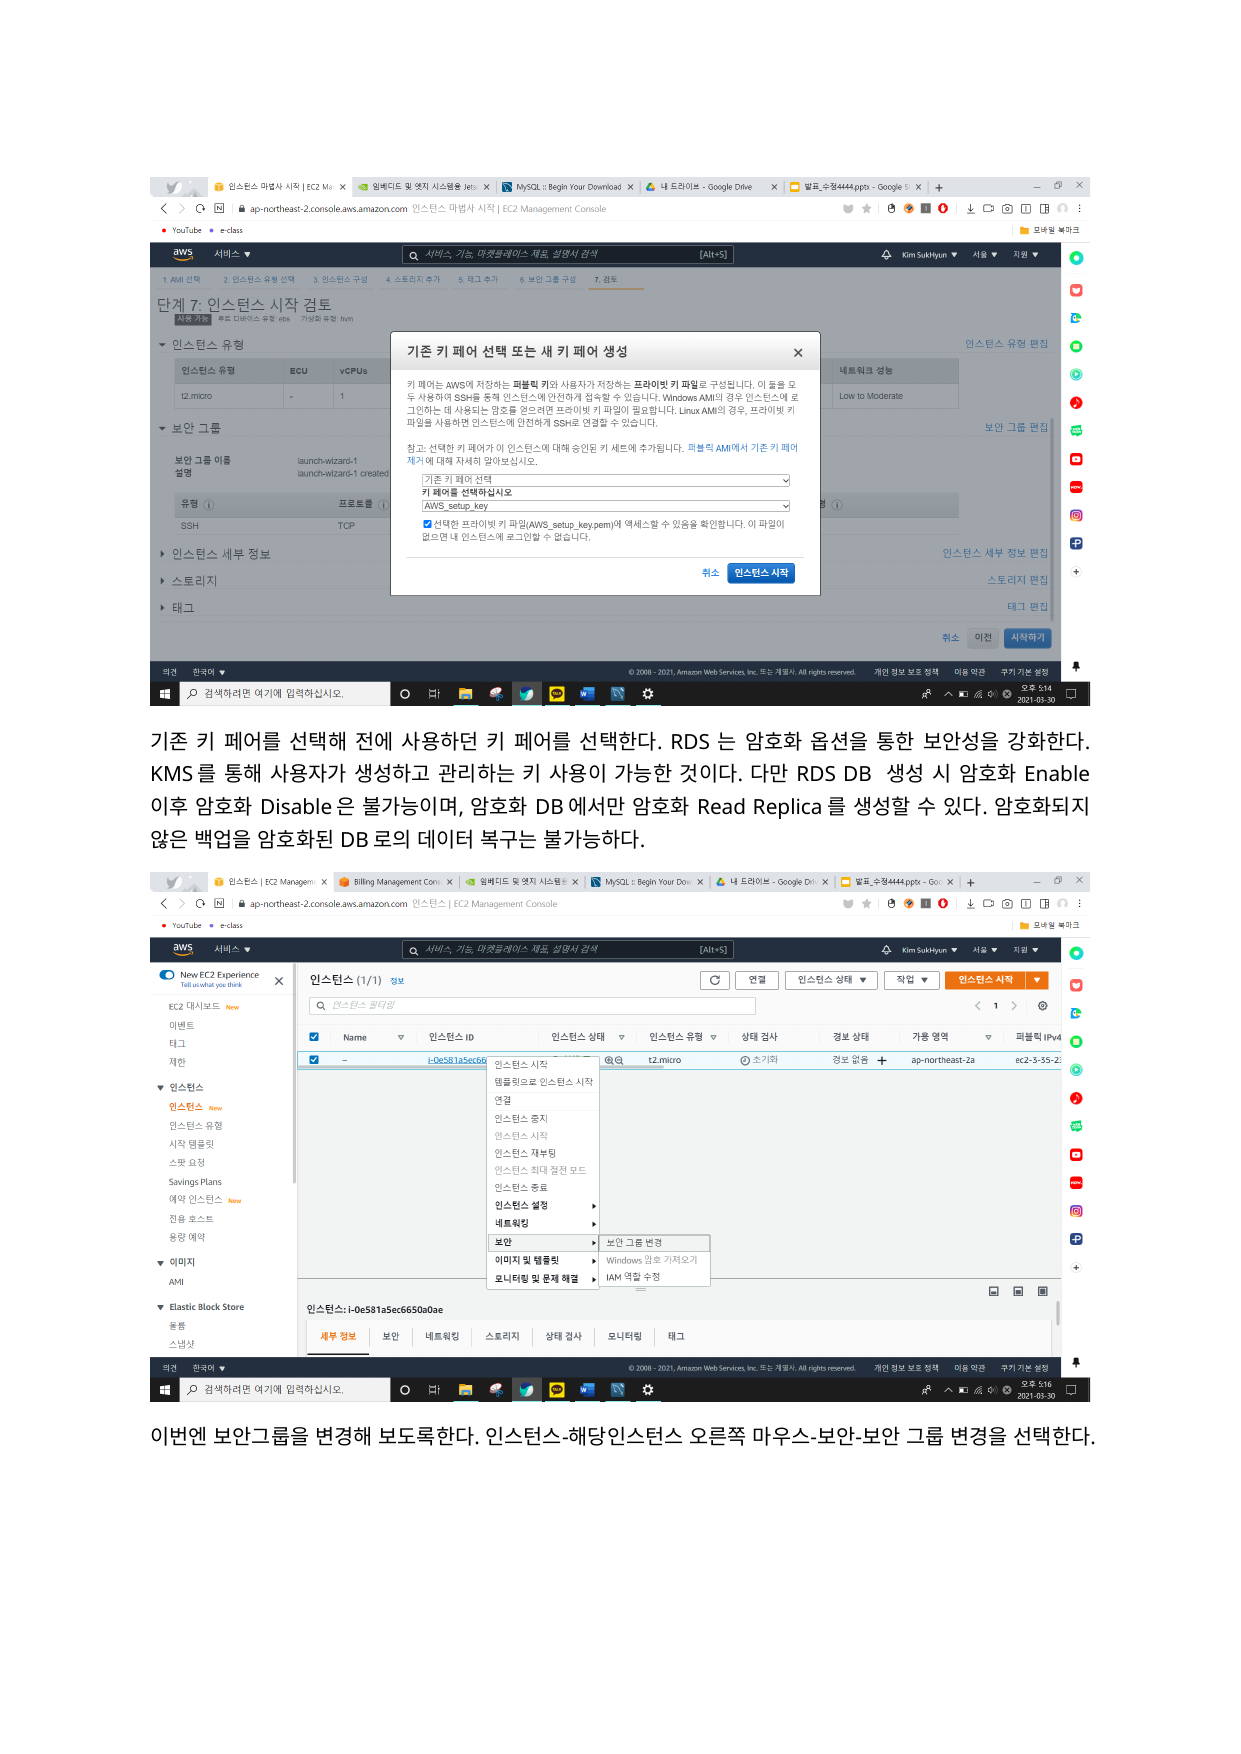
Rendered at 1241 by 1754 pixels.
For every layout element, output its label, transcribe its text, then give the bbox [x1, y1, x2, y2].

picture [150, 872, 1091, 1402]
picture [150, 177, 1091, 706]
text 이번엔 보안그룹을 변경해 보도록한다. 인스턴스-해당인스턴스 오른쪽 마우스-보안-보안 그룹 변경을 선택한다. [150, 1420, 1090, 1450]
text 기존 키 페어를 선택해 전에 사용하던 키 페어를 선택한다. RDS 는 암호화 옵션을 통한 보안성을 강화한다. KMS를 통해 사용자가 생성하고 관리하는 키 사용이 가능한 것이다. 다만 RDS DB 생성 시 암호화 Enable 이후 암호화 Disable은 불가능이며, 암호화 DB에서만 암호화 Read Replica를 생성할 수 있다. 암호화되지 않은 백업을 암호화된 DB로의 데이터 복구는 불가능하다. [150, 725, 1090, 853]
